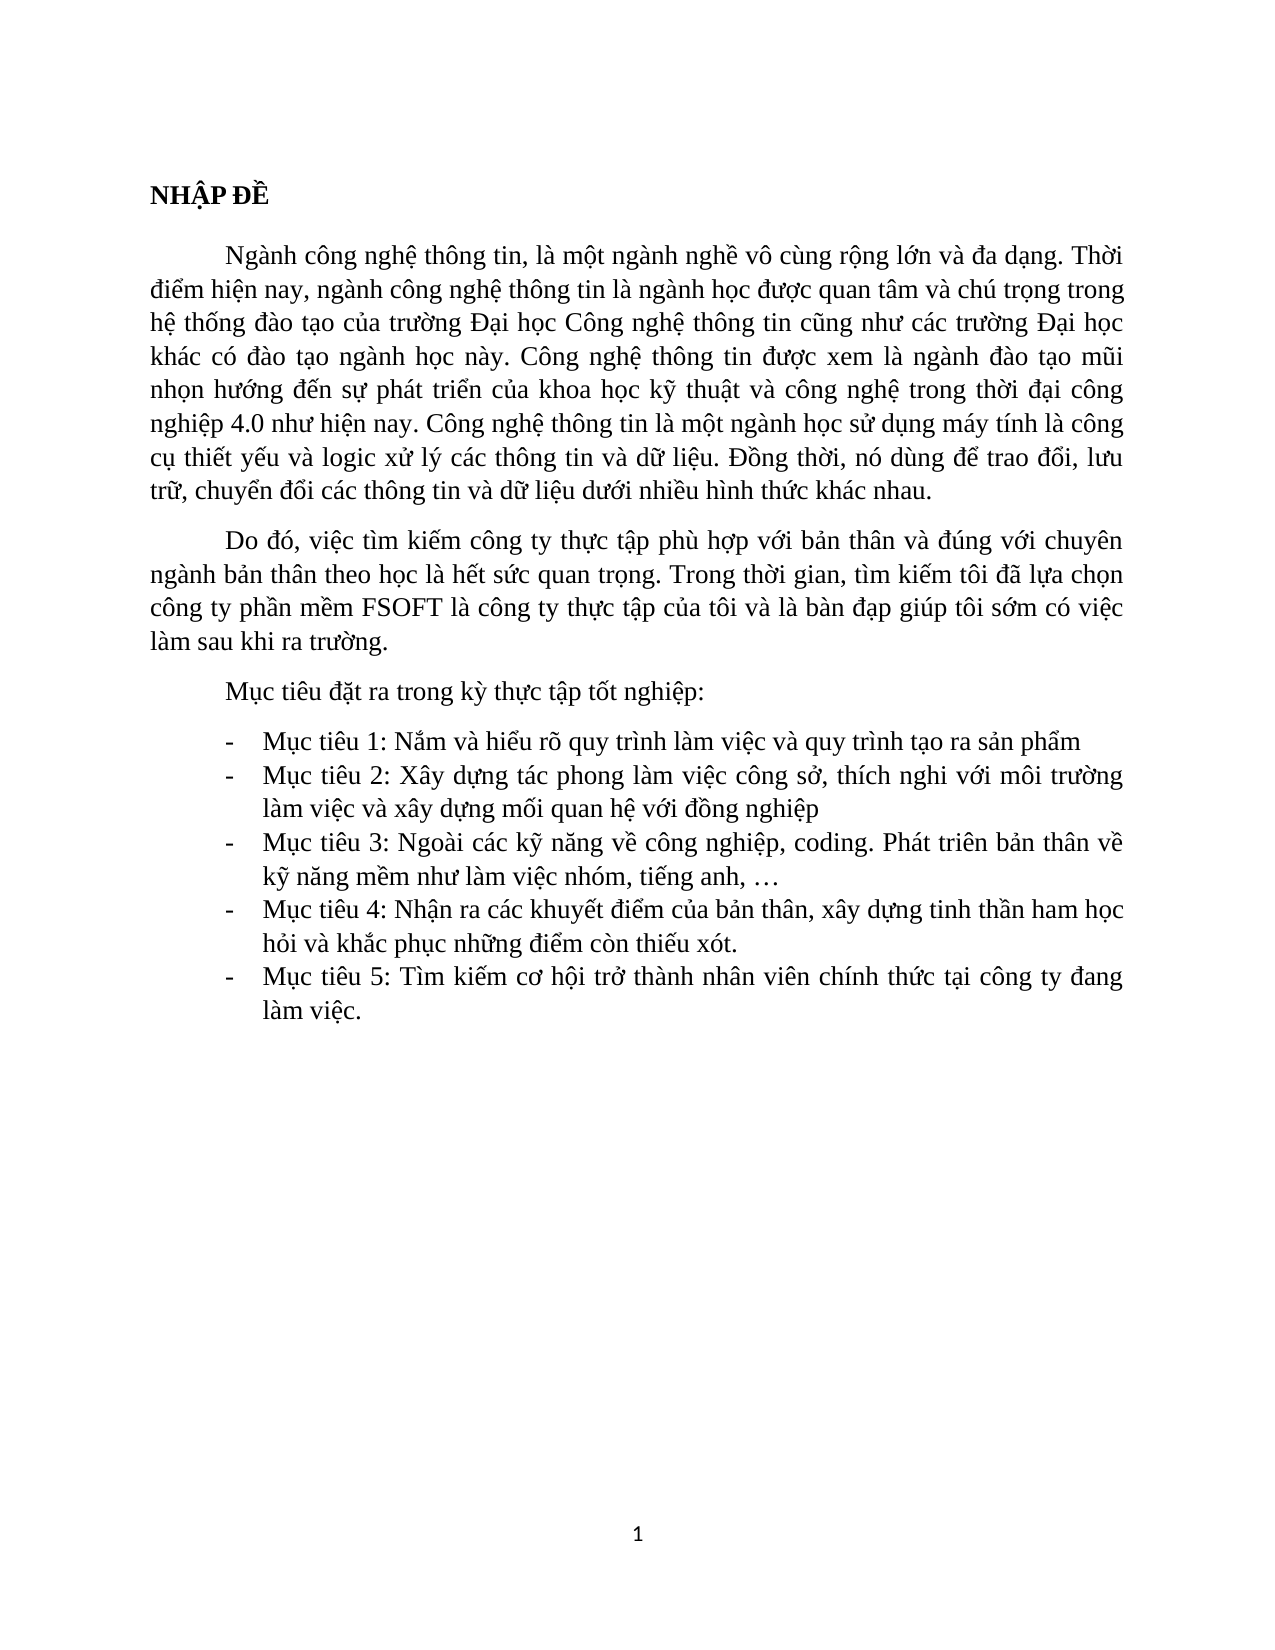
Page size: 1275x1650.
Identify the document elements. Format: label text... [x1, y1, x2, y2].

list Mục tiêu 3: Ngoài các kỹ năng về công nghiệp, coding. Phát triên bản thân về kỹ năng mềm như làm việc nhóm, tiếng anh, … [225, 826, 1125, 891]
list Mục tiêu 5: Tìm kiếm cơ hội trở thành nhân viên chính thức tại công ty đang làm việc. [225, 960, 1125, 1025]
text Mục tiêu đặt ra trong kỳ thực tập tốt nghiệp: [150, 675, 1125, 706]
subtitle NHẬP ĐỀ [150, 179, 1125, 210]
list Mục tiêu 1: Nắm và hiểu rõ quy trình làm việc và quy trình tạo ra sản phẩm [225, 726, 1125, 757]
list Mục tiêu 2: Xây dựng tác phong làm việc công sở, thích nghi với môi trường làm việc và xây dựng mối quan hệ với đồng nghiệp [225, 759, 1125, 824]
text Do đó, việc tìm kiếm công ty thực tập phù hợp với bản thân và đúng với chuyên ngành bản thân theo học là hết sức quan trọng. Trong thời gian, tìm kiếm tôi đã lựa chọn công ty phần mềm FSOFT là công ty thực tập của tôi và là bàn đạp giúp tôi sớm có việc làm sau khi ra trường. [150, 524, 1125, 656]
text Ngành công nghệ thông tin, là một ngành nghề vô cùng rộng lớn và đa dạng. Thời điểm hiện nay, ngành công nghệ thông tin là ngành học được quan tâm và chú trọng trong hệ thống đào tạo của trường Đại học Công nghệ thông tin cũng như các trường Đại học khác có đào tạo ngành học này. Công nghệ thông tin được xem là ngành đào tạo mũi nhọn hướng đến sự phát triển của khoa học kỹ thuật và công nghệ trong thời đại công nghiệp 4.0 như hiện nay. Công nghệ thông tin là một ngành học sử dụng máy tính là công cụ thiết yếu và logic xử lý các thông tin và dữ liệu. Đồng thời, nó dùng để trao đổi, lưu trữ, chuyển đổi các thông tin và dữ liệu dưới nhiều hình thức khác nhau. [150, 239, 1125, 505]
list Mục tiêu 4: Nhận ra các khuyết điểm của bản thân, xây dựng tinh thần ham học hỏi và khắc phục những điểm còn thiếu xót. [225, 893, 1125, 958]
